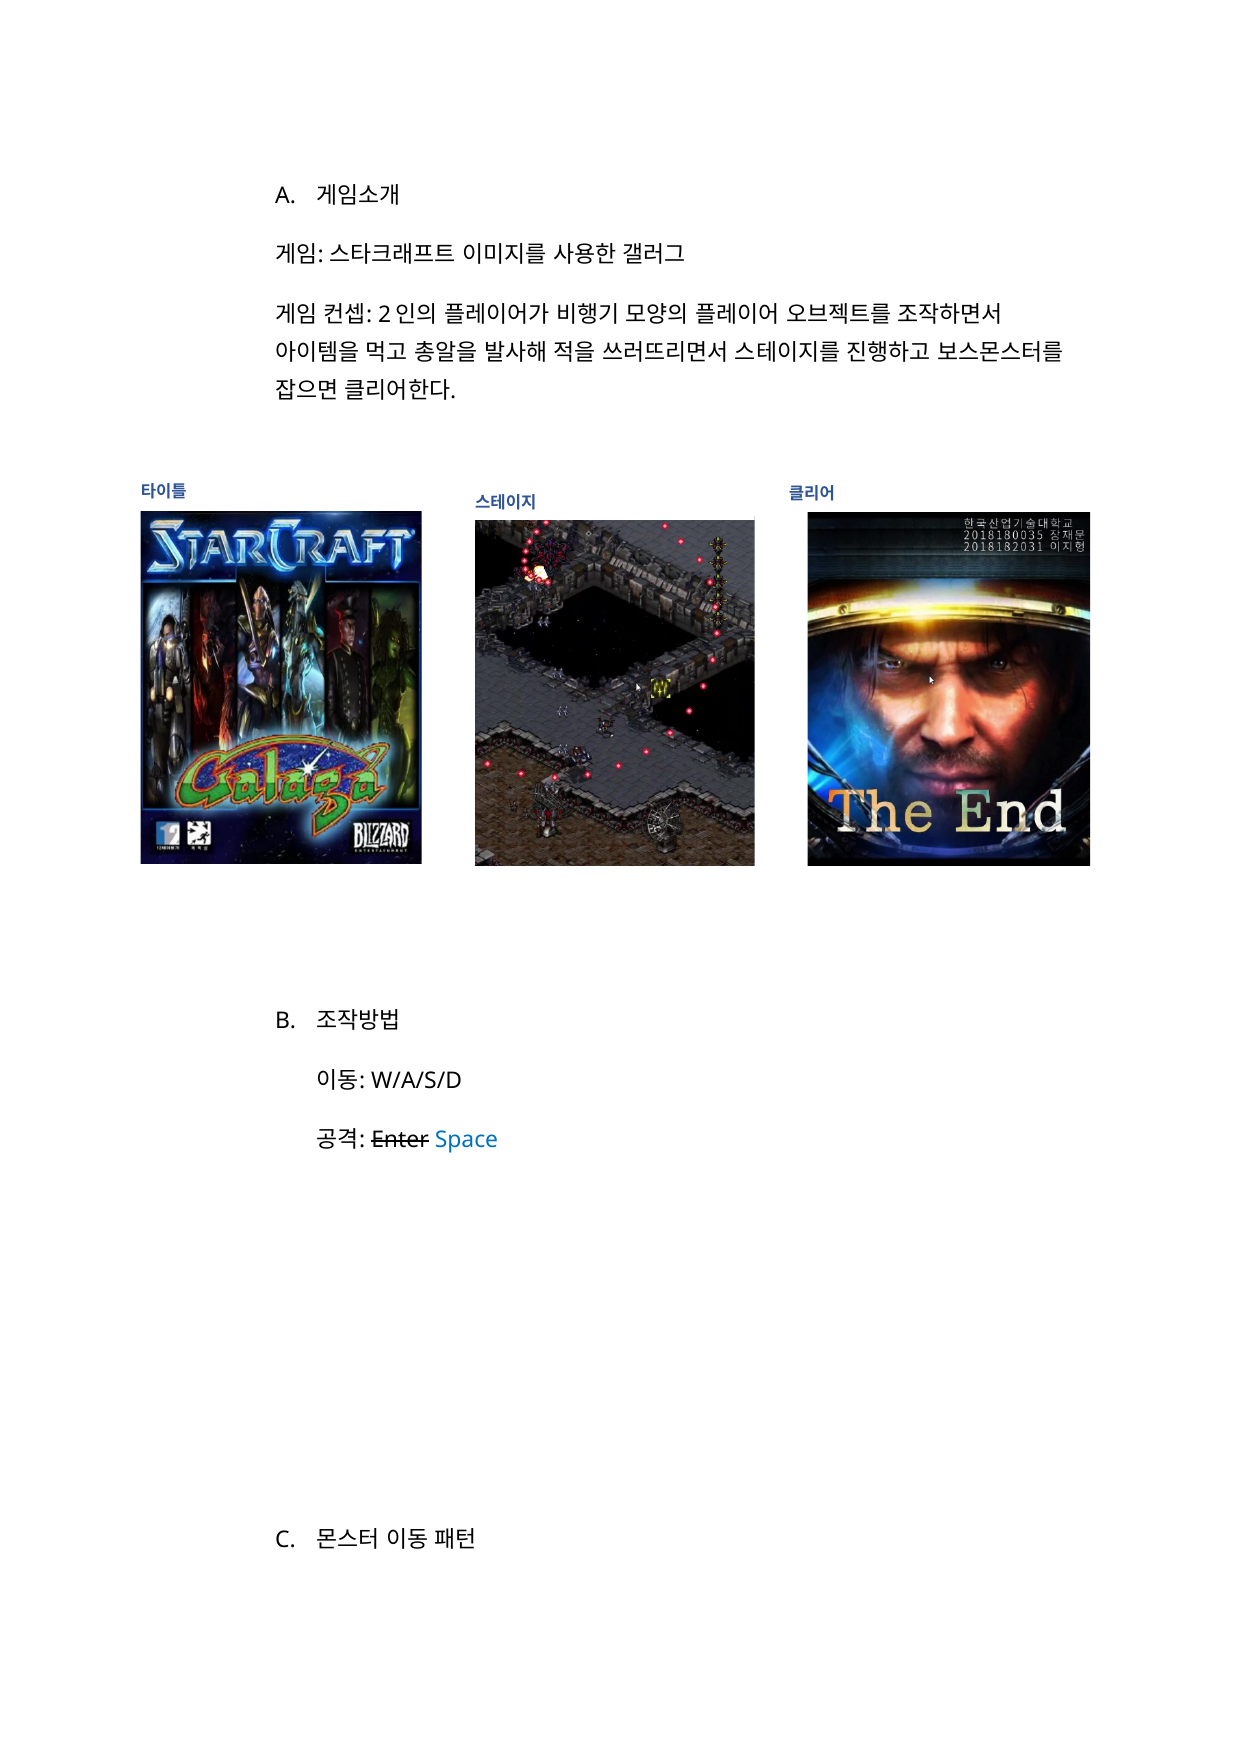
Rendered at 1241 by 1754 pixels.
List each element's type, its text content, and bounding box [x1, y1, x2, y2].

list 조작방법 [275, 1002, 1090, 1036]
text 공격: Enter Space [275, 1121, 1090, 1154]
picture [140, 511, 422, 864]
picture [807, 512, 1091, 866]
list 게임소개 [275, 177, 1090, 211]
list 몬스터 이동 패턴 [275, 1521, 1090, 1554]
text 게임 컨셉: 2인의 플레이어가 비행기 모양의 플레이어 오브젝트를 조작하면서 아이템을 먹고 총알을 발사해 적을 쓰러뜨리면서 스테이지를 진행하고 보스몬스터를 잡으면 클리어한다. [275, 296, 1090, 405]
text 이동: W/A/S/D [275, 1062, 1090, 1095]
picture [475, 520, 755, 866]
text 게임: 스타크래프트 이미지를 사용한 갤러그 [192, 236, 1090, 270]
